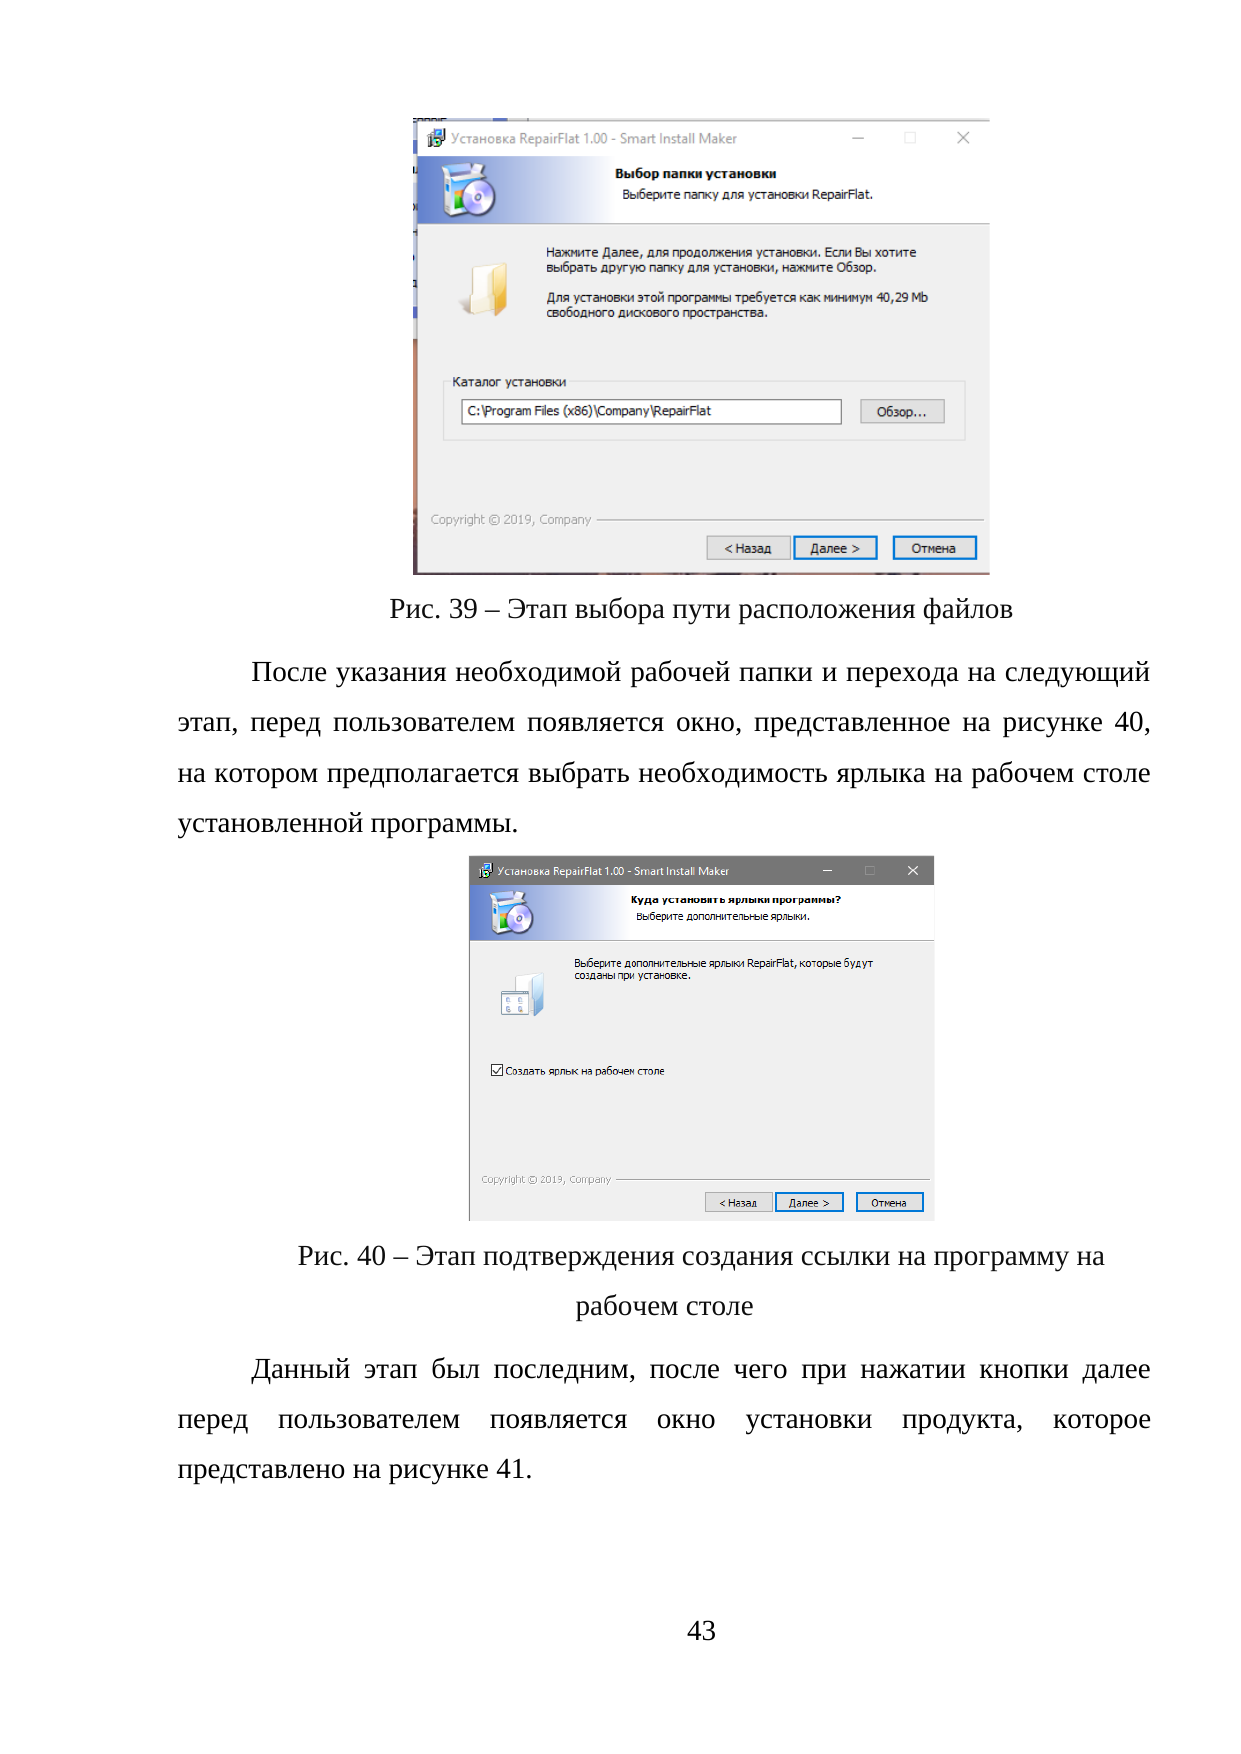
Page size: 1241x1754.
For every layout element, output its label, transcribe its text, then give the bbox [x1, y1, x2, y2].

text После указания необходимой рабочей папки и перехода на следующий этап, перед пользователем появляется окно, представленное на рисунке 40, на котором предполагается выбрать необходимость ярлыка на рабочем столе установленной программы. [177, 654, 1152, 838]
picture [413, 118, 990, 575]
picture [468, 855, 935, 1221]
text Данный этап был последним, после чего при нажатии кнопки далее перед пользователем появляется окно установки продукта, которое представлено на рисунке 41. [177, 1351, 1152, 1485]
